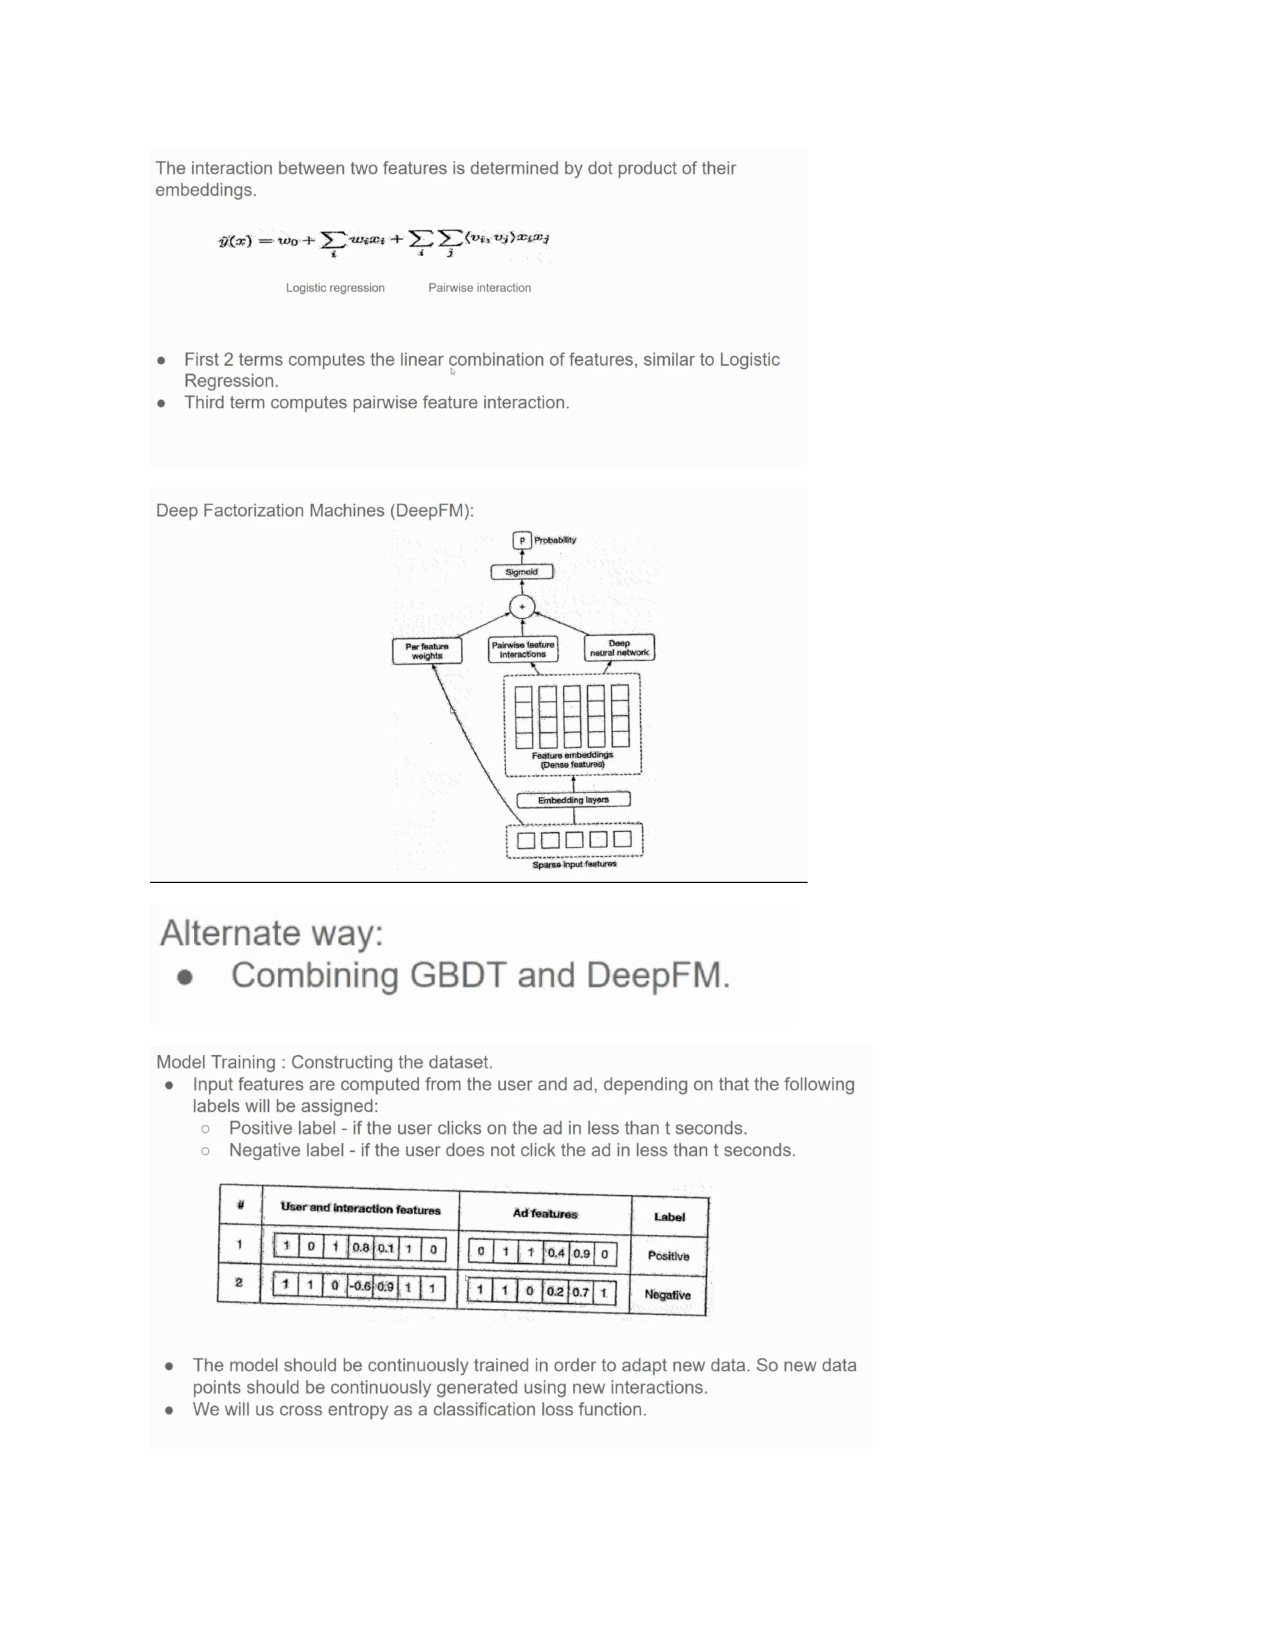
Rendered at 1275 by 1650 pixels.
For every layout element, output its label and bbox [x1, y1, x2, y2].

picture [150, 150, 808, 467]
picture [150, 1046, 873, 1449]
picture [150, 487, 808, 883]
picture [150, 904, 793, 1025]
